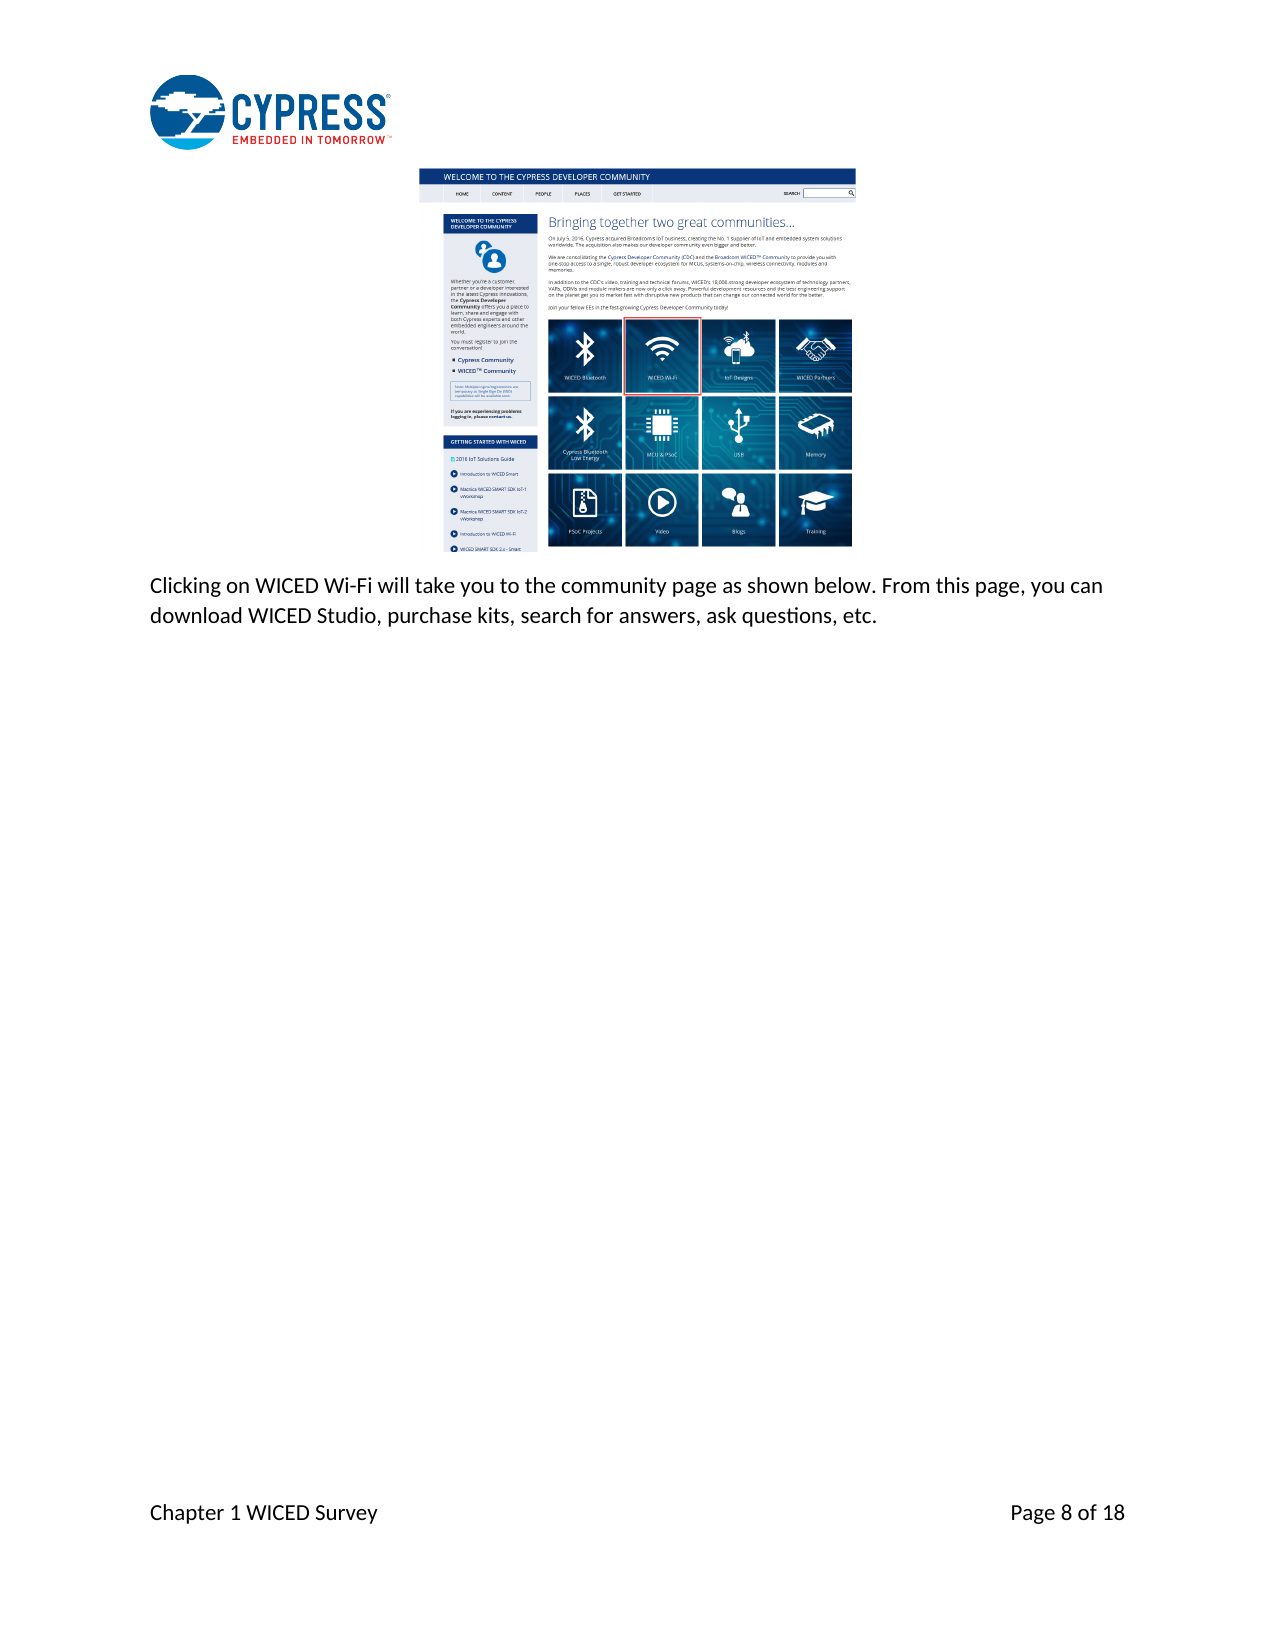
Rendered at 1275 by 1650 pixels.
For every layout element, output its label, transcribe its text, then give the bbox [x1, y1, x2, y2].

picture [419, 168, 856, 552]
text Clicking on WICED Wi-Fi will take you to the community page as shown below. From this page, you can download WICED Studio, purchase kits, search for answers, ask questions, etc. [150, 571, 1125, 629]
picture [150, 75, 392, 150]
